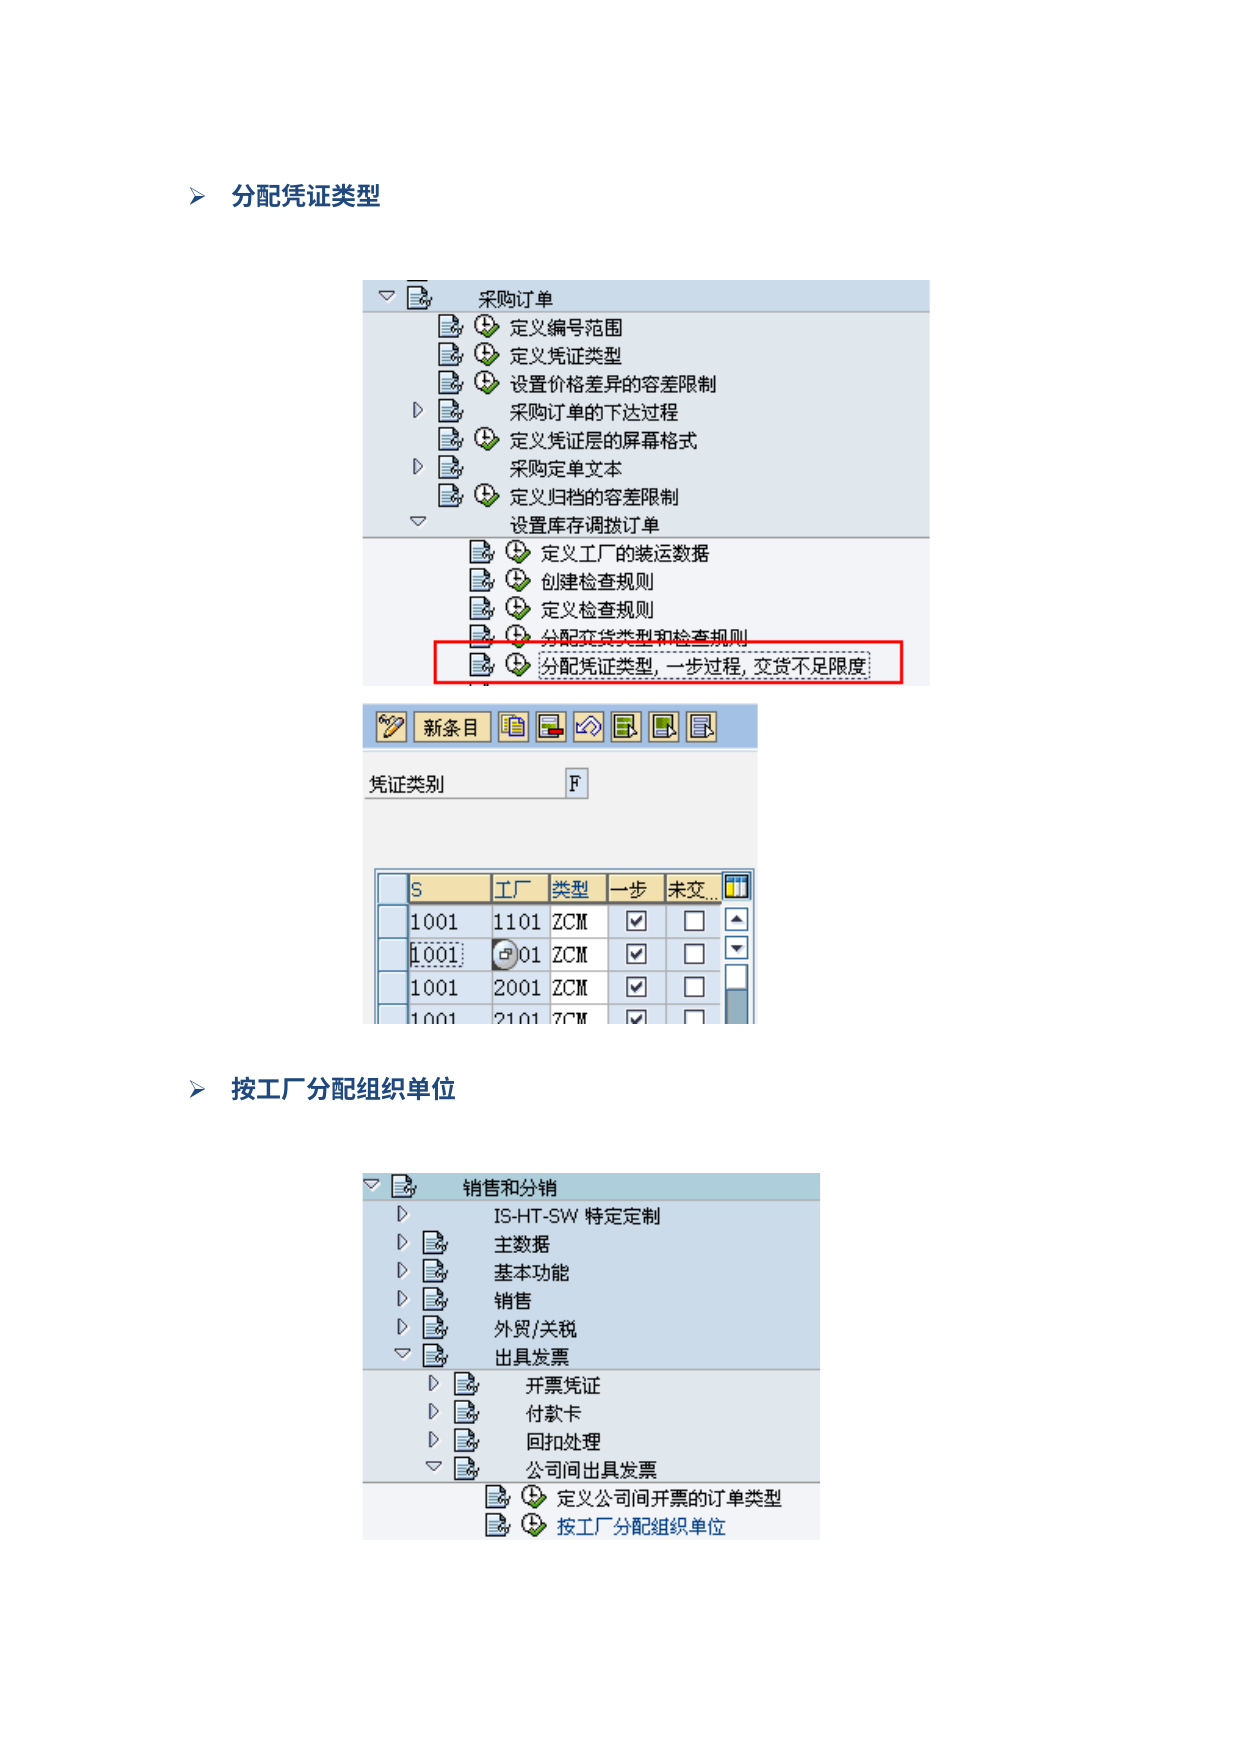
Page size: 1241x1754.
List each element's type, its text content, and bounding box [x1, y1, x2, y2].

subtitle 分配凭证类型 [187, 162, 1053, 227]
picture [362, 1173, 821, 1540]
picture [362, 280, 930, 686]
subtitle 按工厂分配组织单位 [187, 1055, 1053, 1120]
picture [362, 703, 758, 1024]
